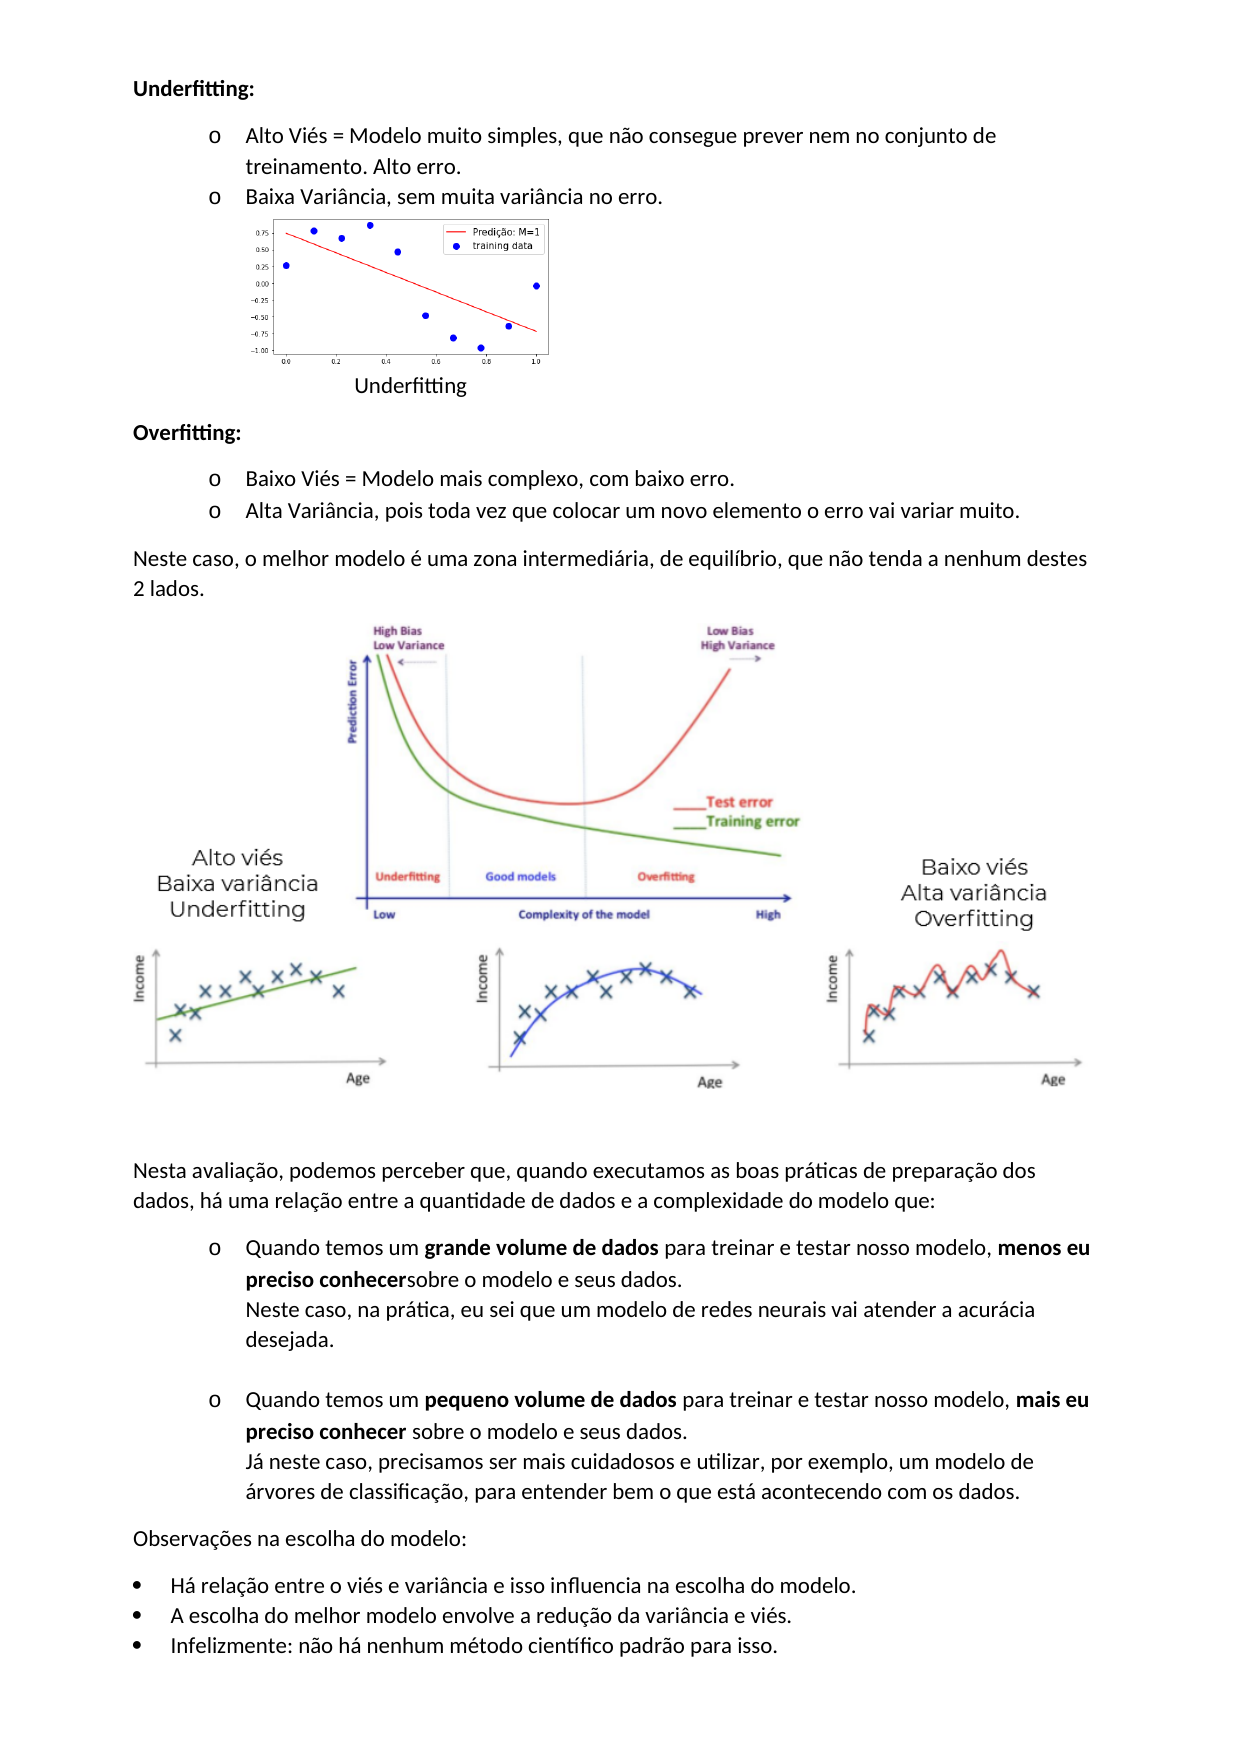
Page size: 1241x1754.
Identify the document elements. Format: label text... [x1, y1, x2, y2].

list Quando temos um grande volume de dados para treinar e testar nosso modelo, menos eu preciso conhecersobre o modelo e seus dados. [208, 1233, 1093, 1293]
list Já neste caso, precisamos ser mais cuidadosos e utilizar, por exemplo, um modelo de árvores de classificação, para entender bem o que está acontecendo com os dados. [245, 1447, 1093, 1505]
text Neste caso, o melhor modelo é uma zona intermediária, de equilíbrio, que não tenda a nenhum destes 2 lados. [133, 544, 1093, 602]
list Infelizmente: não há nenhum método cientíﬁco padrão para isso. [133, 1632, 1093, 1659]
text Nesta avaliação, podemos perceber que, quando executamos as boas práticas de preparação dos dados, há uma relação entre a quantidade de dados e a complexidade do modelo que: [133, 1156, 1093, 1214]
list Underfitting [319, 371, 1093, 399]
list Baixo Viés = Modelo mais complexo, com baixo erro. [208, 464, 1093, 494]
picture [132, 621, 1093, 1091]
list Há relação entre o viés e variância e isso inﬂuencia na escolha do modelo. [133, 1571, 1093, 1599]
picture [245, 213, 555, 369]
text Overfitting: [133, 418, 1093, 446]
list A escolha do melhor modelo envolve a redução da variância e viés. [133, 1601, 1093, 1629]
text Underfitting: [133, 74, 1093, 102]
list Alto Viés = Modelo muito simples, que não consegue prever nem no conjunto de treinamento. Alto erro. [208, 121, 1093, 180]
list Alta Variância, pois toda vez que colocar um novo elemento o erro vai variar muito. [208, 496, 1093, 525]
list Baixa Variância, sem muita variância no erro. [208, 182, 1093, 211]
list Quando temos um pequeno volume de dados para treinar e testar nosso modelo, mais eu preciso conhecer sobre o modelo e seus dados. [208, 1386, 1093, 1445]
text Observações na escolha do modelo: [133, 1524, 1093, 1552]
list Neste caso, na prática, eu sei que um modelo de redes neurais vai atender a acurácia desejada. [245, 1295, 1093, 1353]
